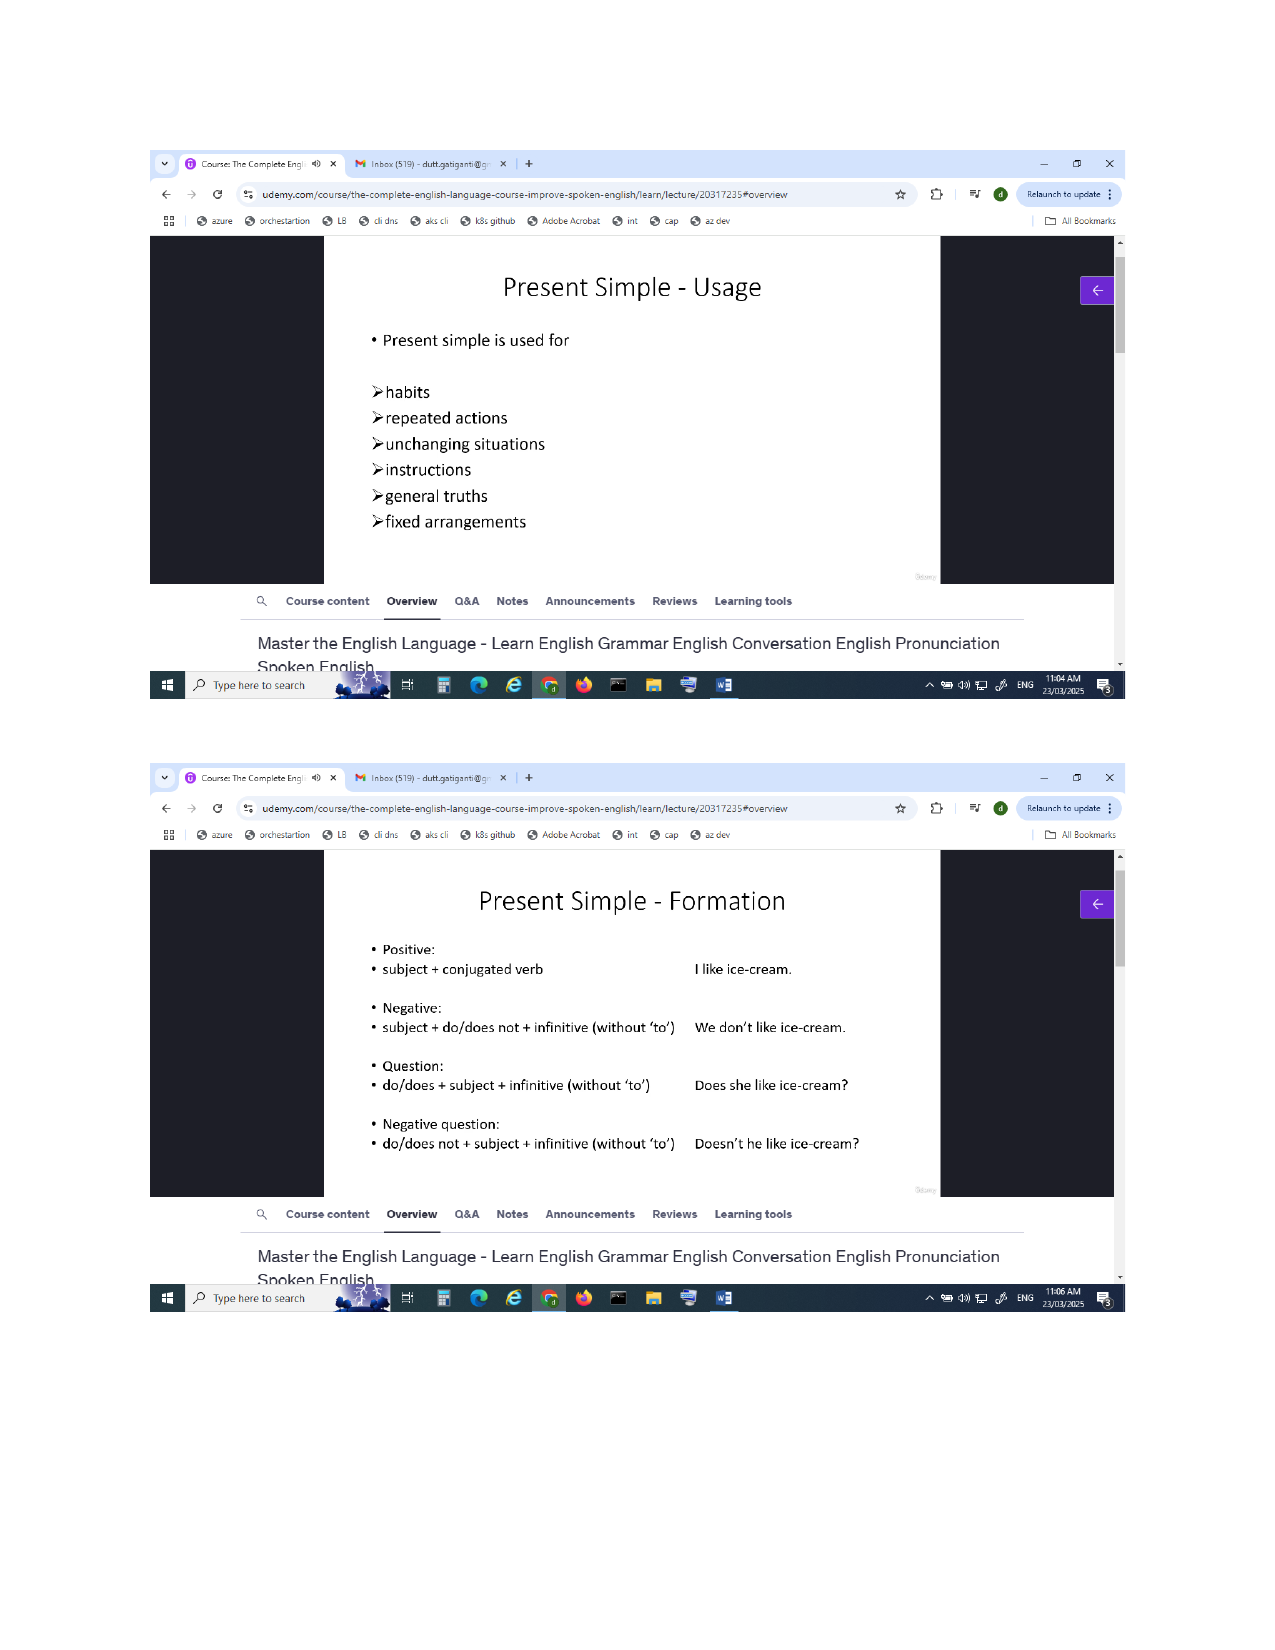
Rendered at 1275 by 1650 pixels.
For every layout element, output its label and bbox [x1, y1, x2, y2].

picture [150, 763, 1125, 1312]
picture [150, 150, 1125, 699]
